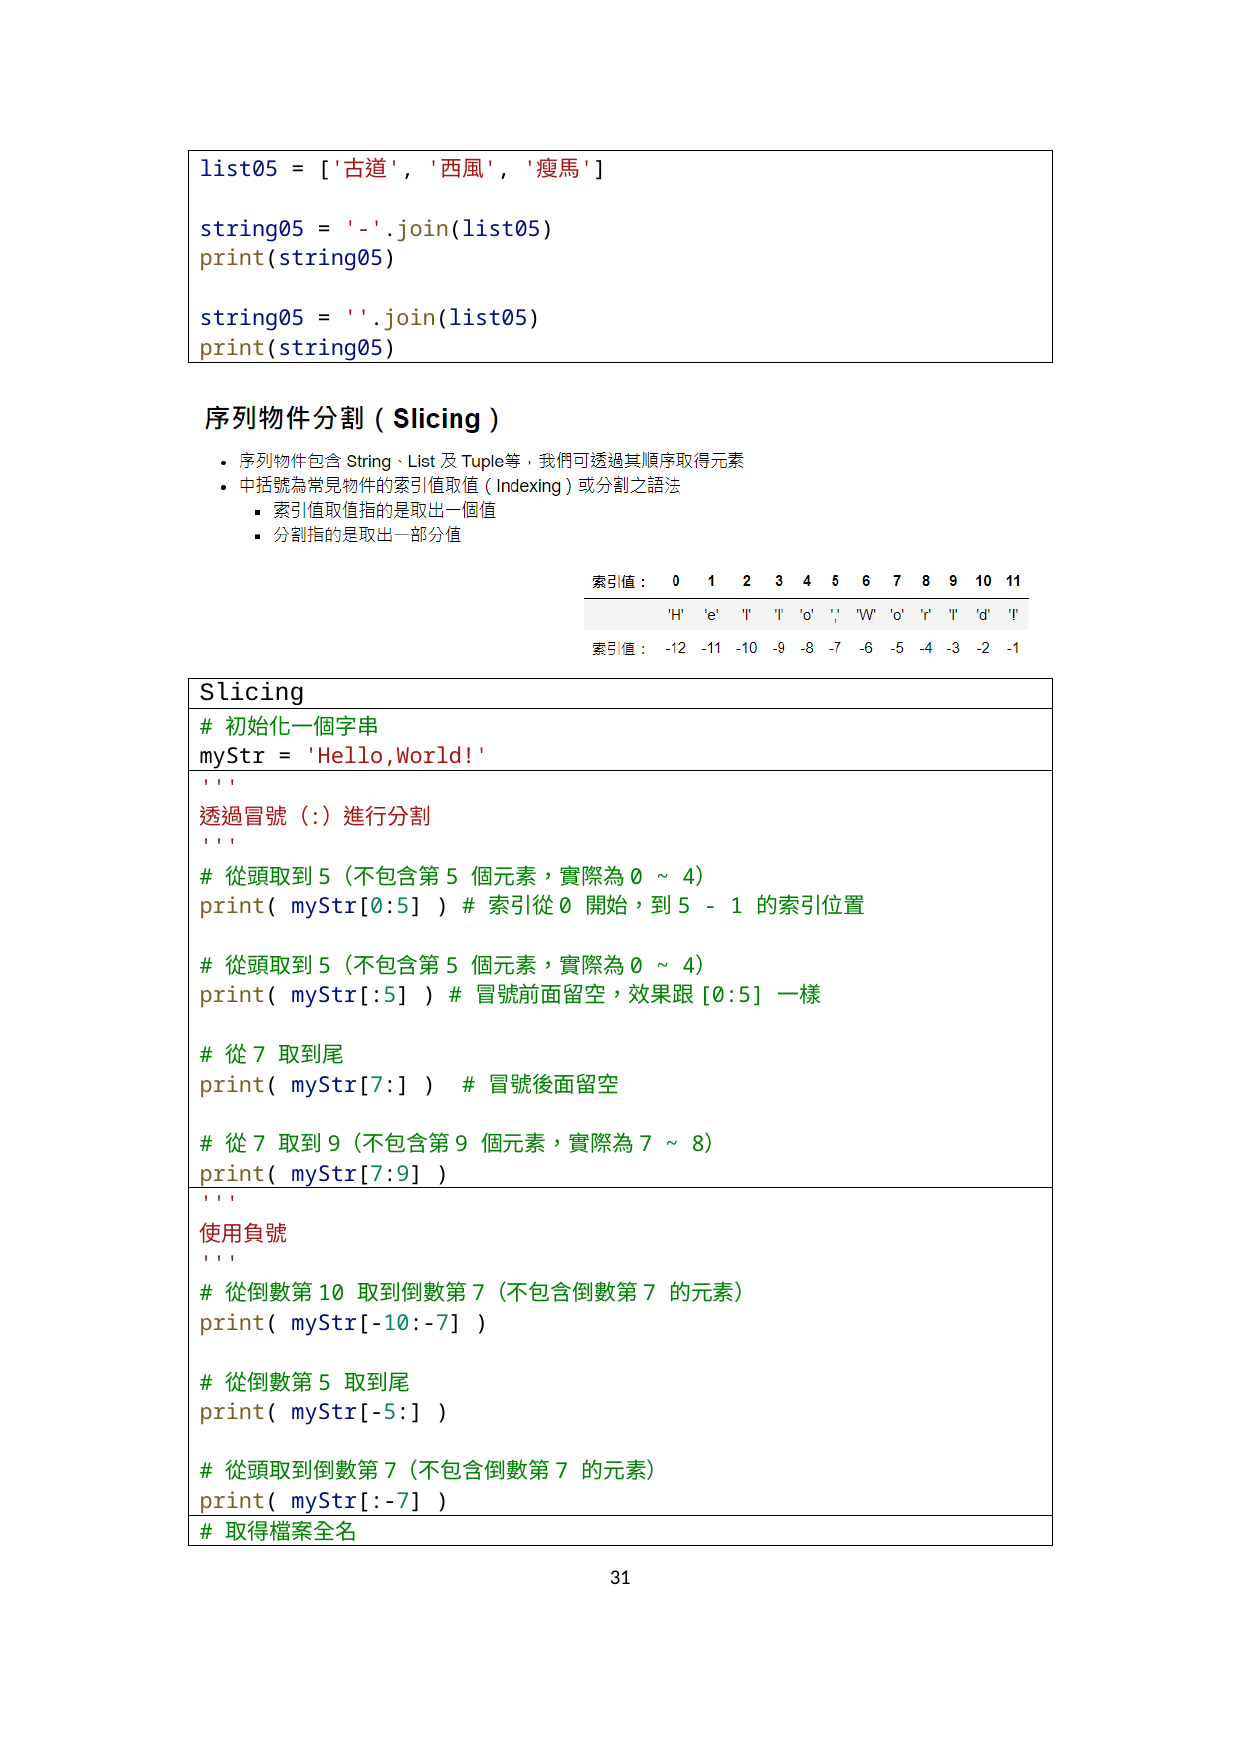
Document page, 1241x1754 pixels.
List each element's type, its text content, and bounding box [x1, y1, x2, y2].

table_header Slicing [189, 679, 1052, 708]
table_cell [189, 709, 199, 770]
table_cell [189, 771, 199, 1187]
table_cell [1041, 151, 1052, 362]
picture [187, 391, 1053, 678]
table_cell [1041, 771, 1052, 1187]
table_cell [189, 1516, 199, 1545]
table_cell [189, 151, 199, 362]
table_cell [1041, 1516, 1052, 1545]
